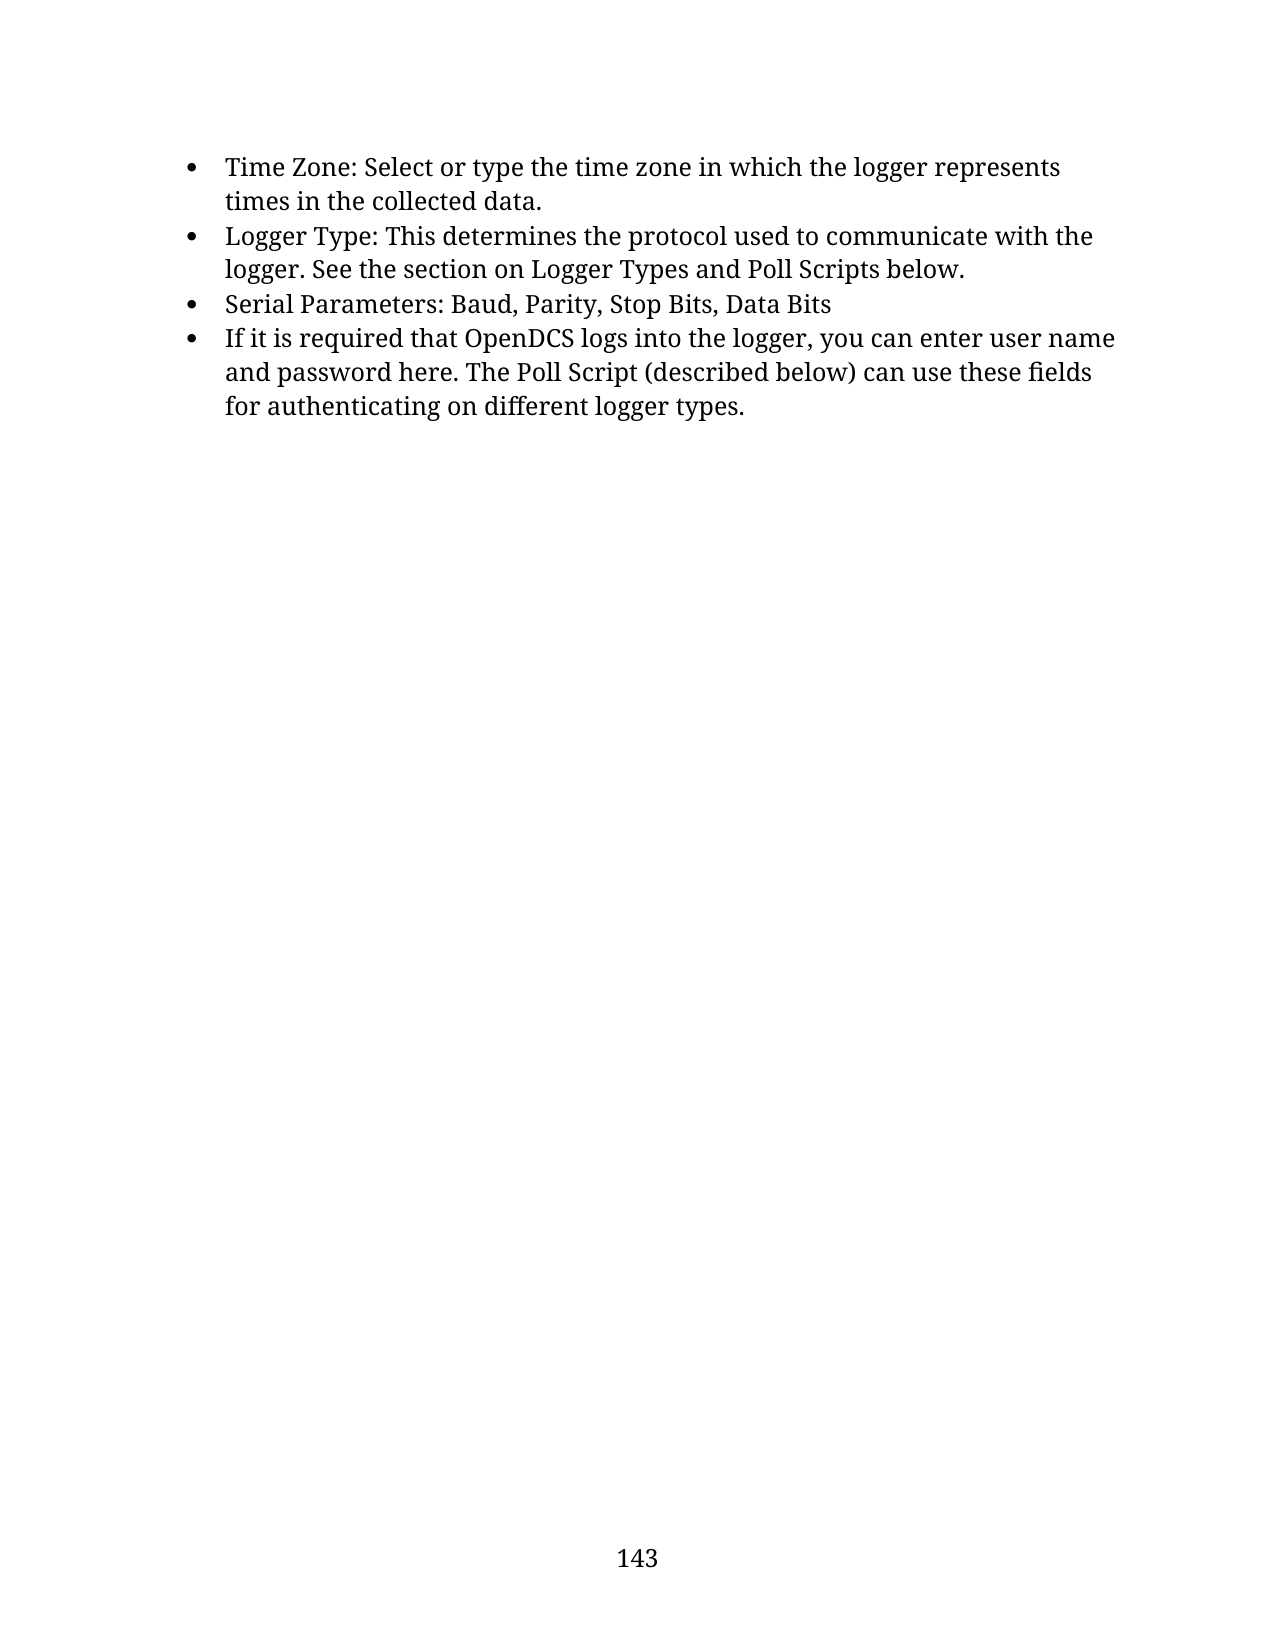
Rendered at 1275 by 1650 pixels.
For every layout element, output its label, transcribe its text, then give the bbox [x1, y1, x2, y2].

list If it is required that OpenDCS logs into the logger, you can enter user name and password here. The Poll Script (described below) can use these fields for authenticating on different logger types. [187, 320, 1125, 422]
list Serial Parameters: Baud, Parity, Stop Bits, Data Bits [187, 286, 1125, 320]
list Time Zone: Select or type the time zone in which the logger represents times in the collected data. [187, 150, 1125, 218]
list Logger Type: This determines the protocol used to communicate with the logger. See the section on Logger Types and Poll Scripts below. [187, 218, 1125, 286]
